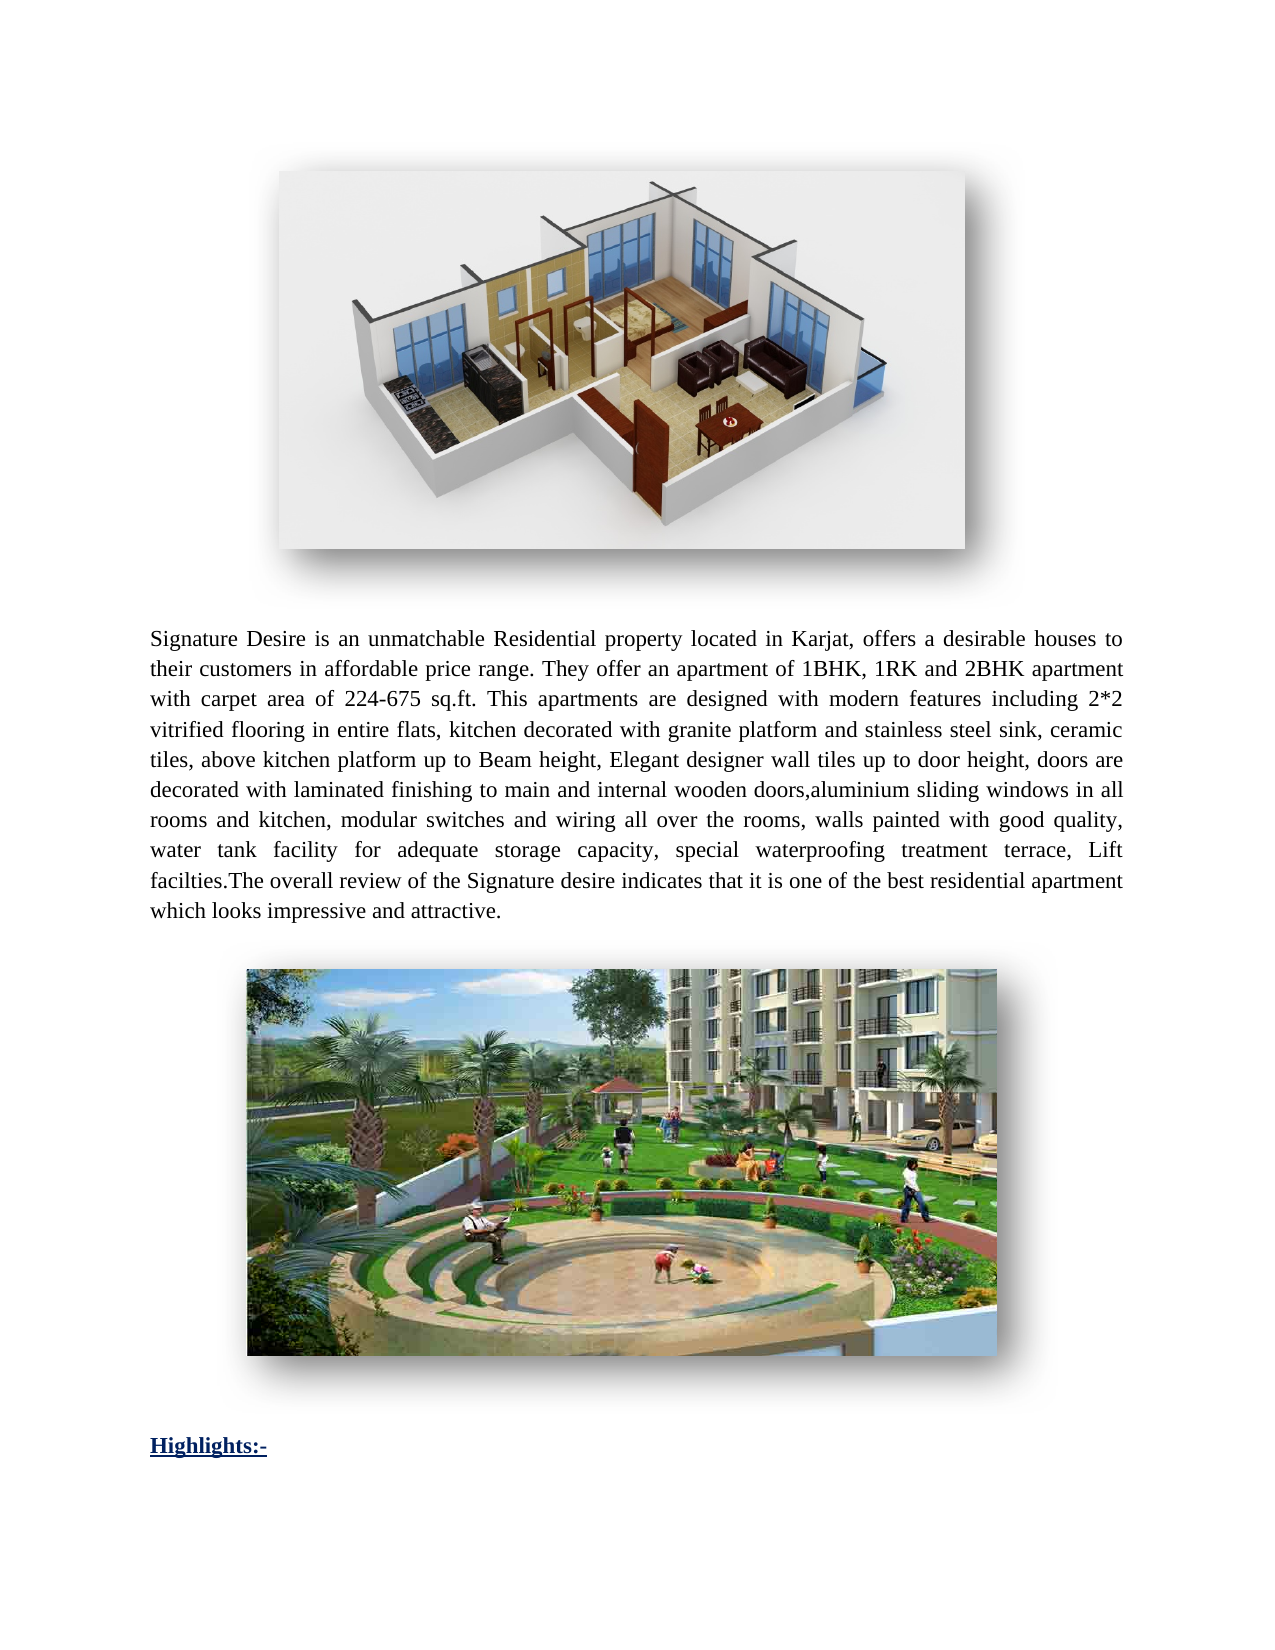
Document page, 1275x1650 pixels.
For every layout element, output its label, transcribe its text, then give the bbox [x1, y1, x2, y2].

picture [246, 969, 997, 1356]
text Highlights:- [150, 1432, 1125, 1459]
text Signature Desire is an unmatchable Residential property located in Karjat, offers a desirable houses to their customers in affordable price range. They offer an apartment of 1BHK, 1RK and 2BHK apartment with carpet area of 224-675 sq.ft. This apartments are designed with modern features including 2*2 vitrified flooring in entire flats, kitchen decorated with granite platform and stainless steel sink, ceramic tiles, above kitchen platform up to Beam height, Elegant designer wall tiles up to door height, doors are decorated with laminated finishing to main and internal wooden doors,aluminium sliding windows in all rooms and kitchen, modular switches and wiring all over the rooms, walls painted with good quality, water tank facility for adequate storage capacity, special waterproofing treatment terrace, Lift facilties.The overall review of the Signature desire indicates that it is one of the best residential apartment which looks impressive and attractive. [150, 625, 1125, 923]
picture [279, 171, 965, 549]
